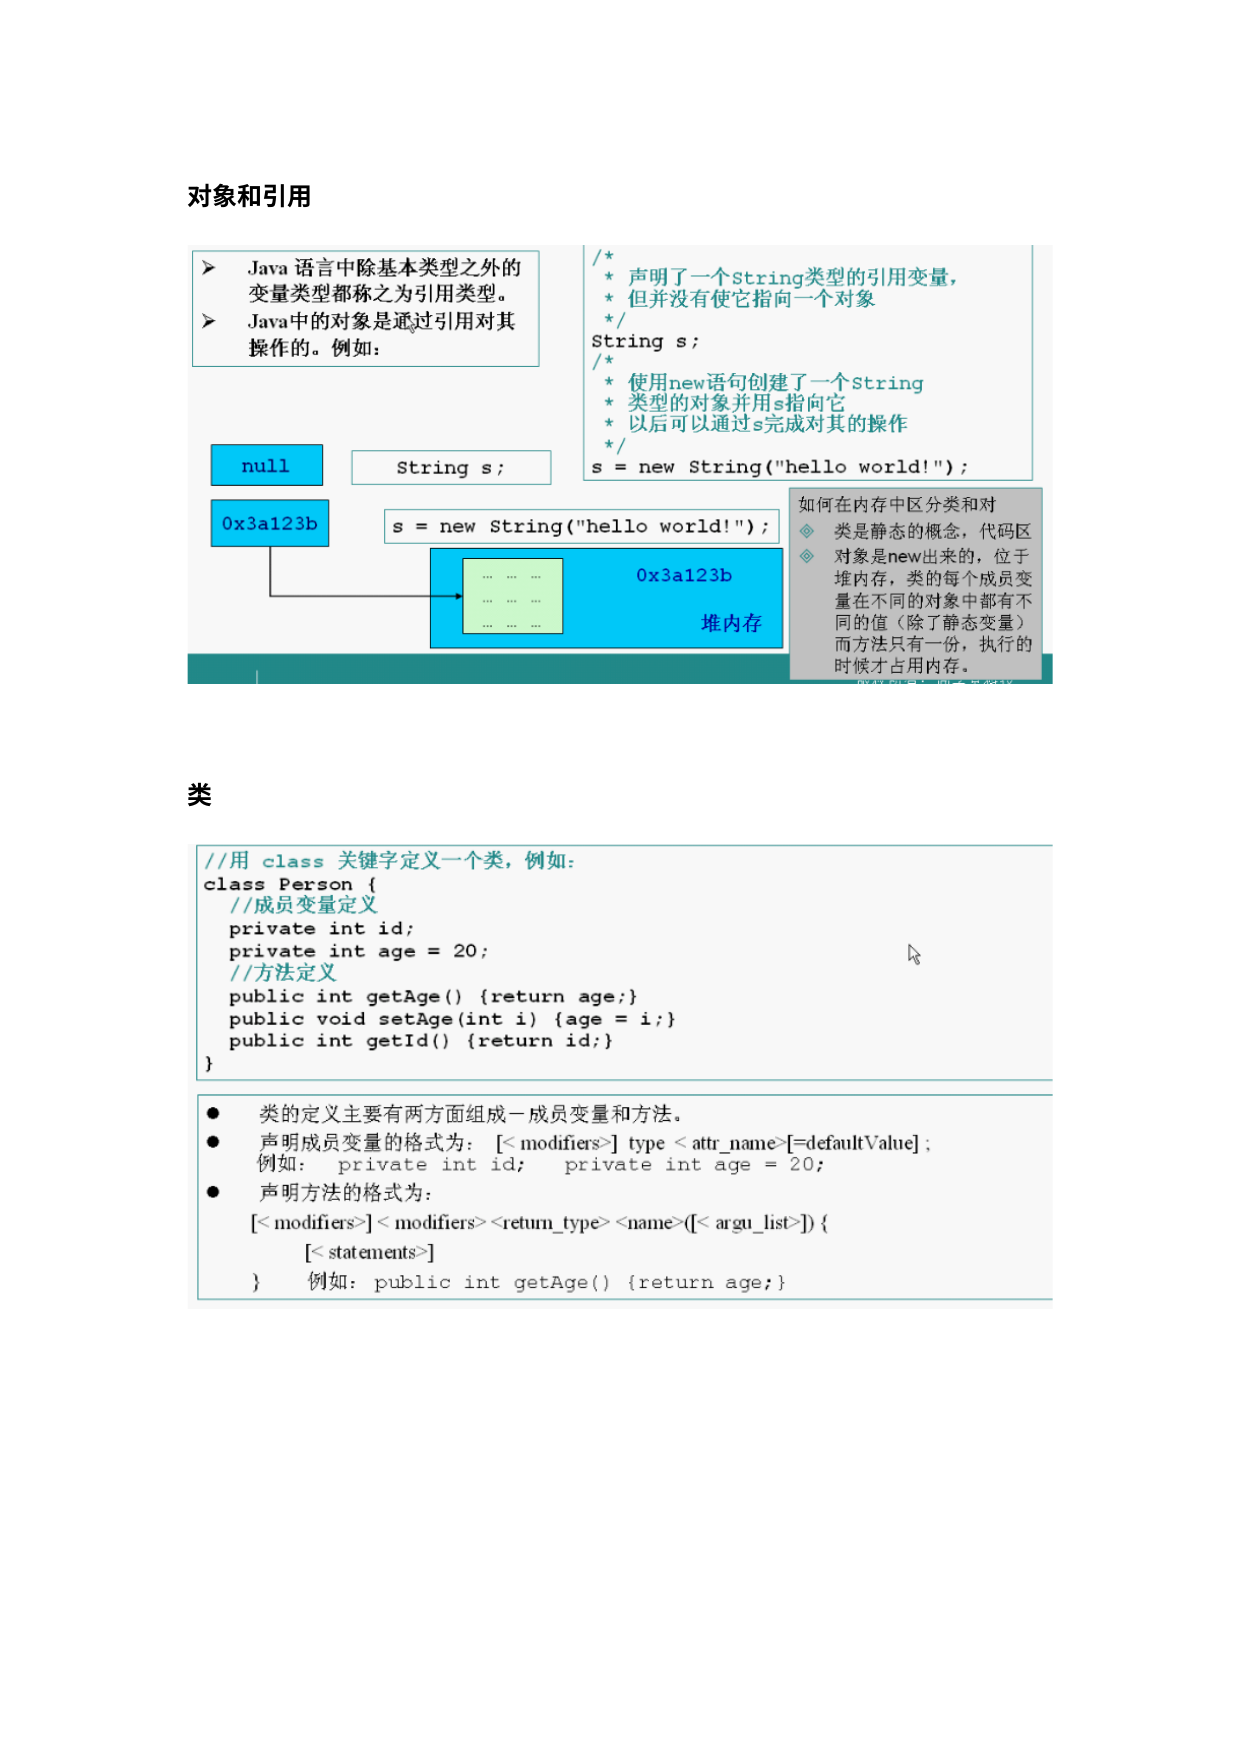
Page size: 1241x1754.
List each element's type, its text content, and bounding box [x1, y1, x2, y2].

picture [187, 844, 1053, 1309]
subtitle 类 [187, 761, 1053, 826]
picture [187, 245, 1053, 684]
subtitle 对象和引用 [187, 162, 1053, 227]
